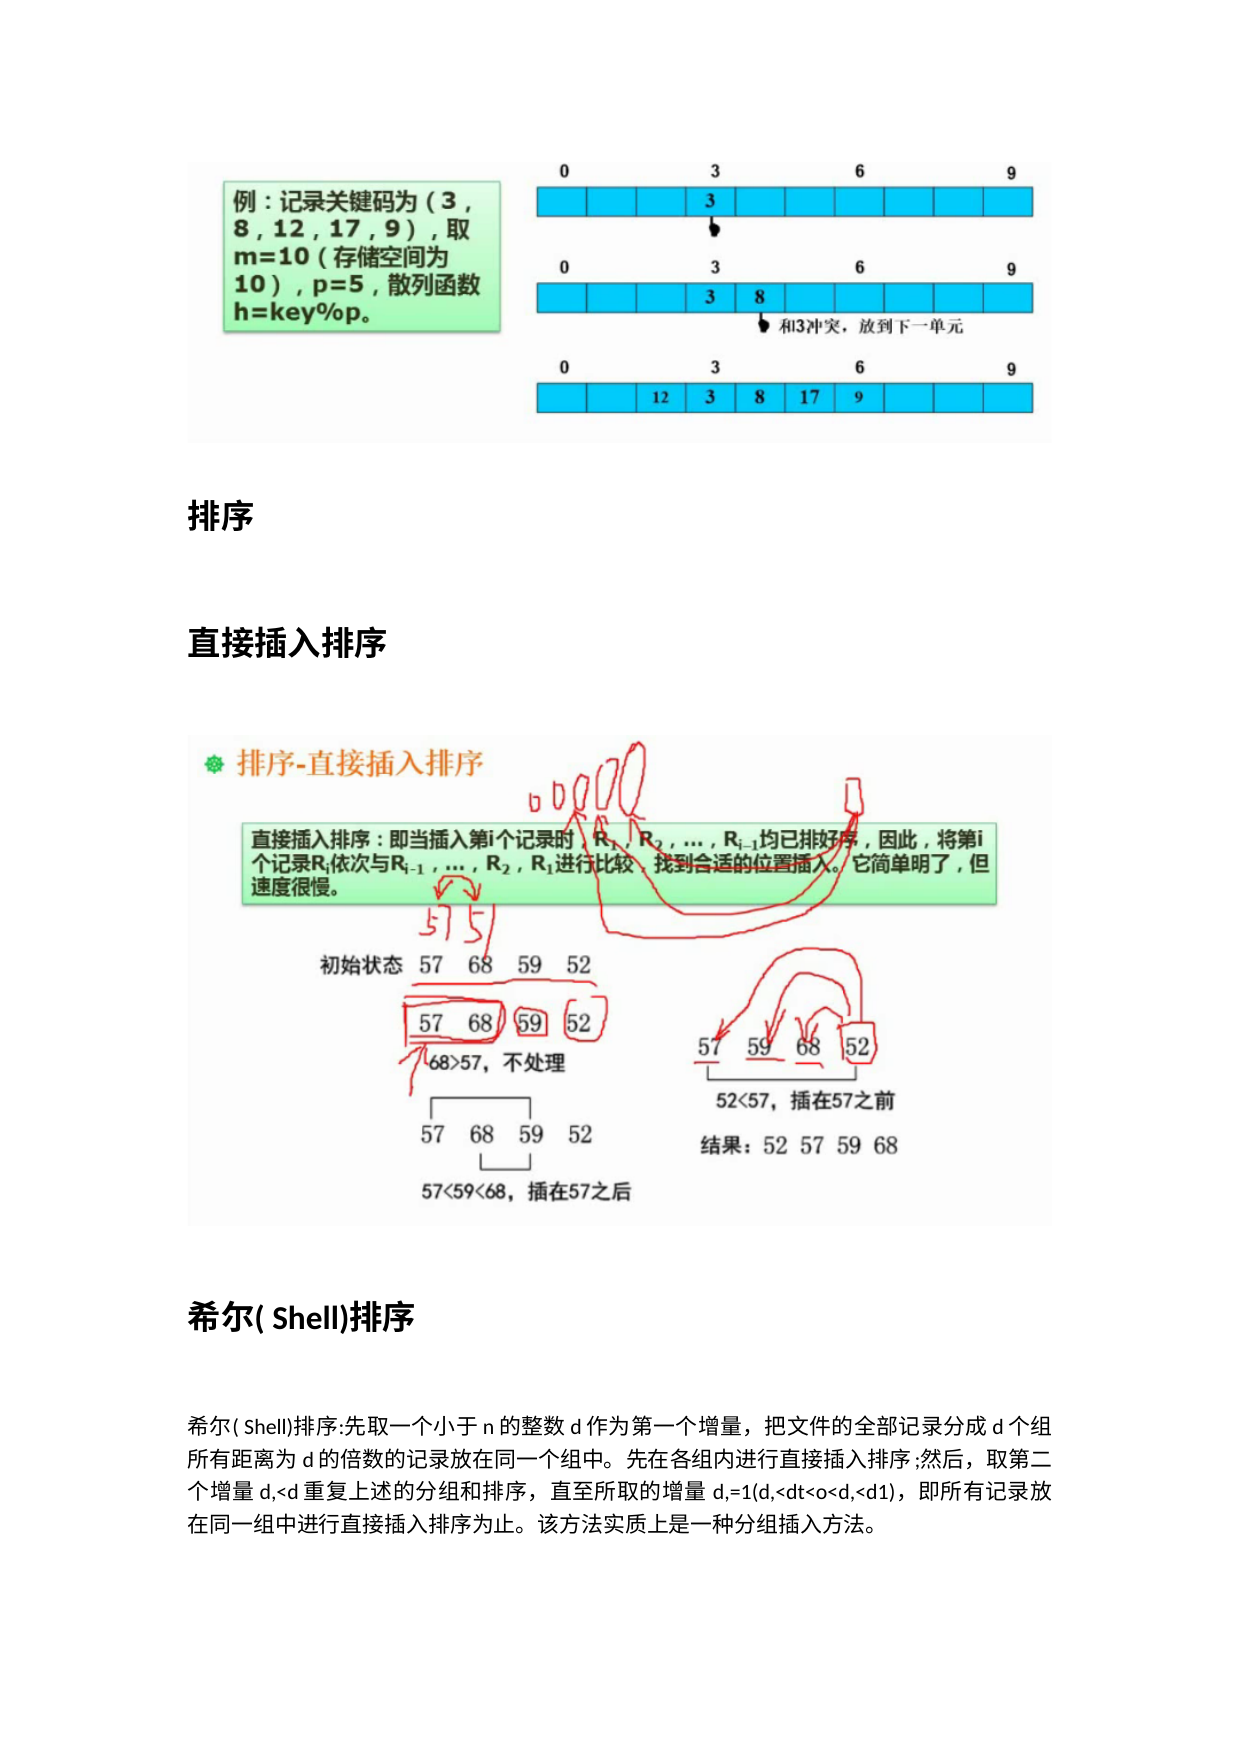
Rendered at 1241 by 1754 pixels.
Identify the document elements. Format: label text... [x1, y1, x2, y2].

subtitle 希尔( Shell)排序 [187, 1282, 1053, 1347]
subtitle 直接插入排序 [187, 608, 1053, 673]
subtitle 排序 [187, 482, 1053, 547]
text 希尔( Shell)排序:先取一个小于n的整数d作为第一个增量，把文件的全部记录分成d个组。所有距离为d的倍数的记录放在同一个组中。先在各组内进行直接插入排序;然后，取第二个增量d,<d重复上述的分组和排序，直至所取的增量d,=1(d,<dt<o<d,<d1)，即所有记录放在同一组中进行直接插入排序为止。该方法实质上是一种分组插入方法。 [187, 1409, 1053, 1539]
picture [187, 735, 1053, 1226]
picture [187, 162, 1052, 443]
